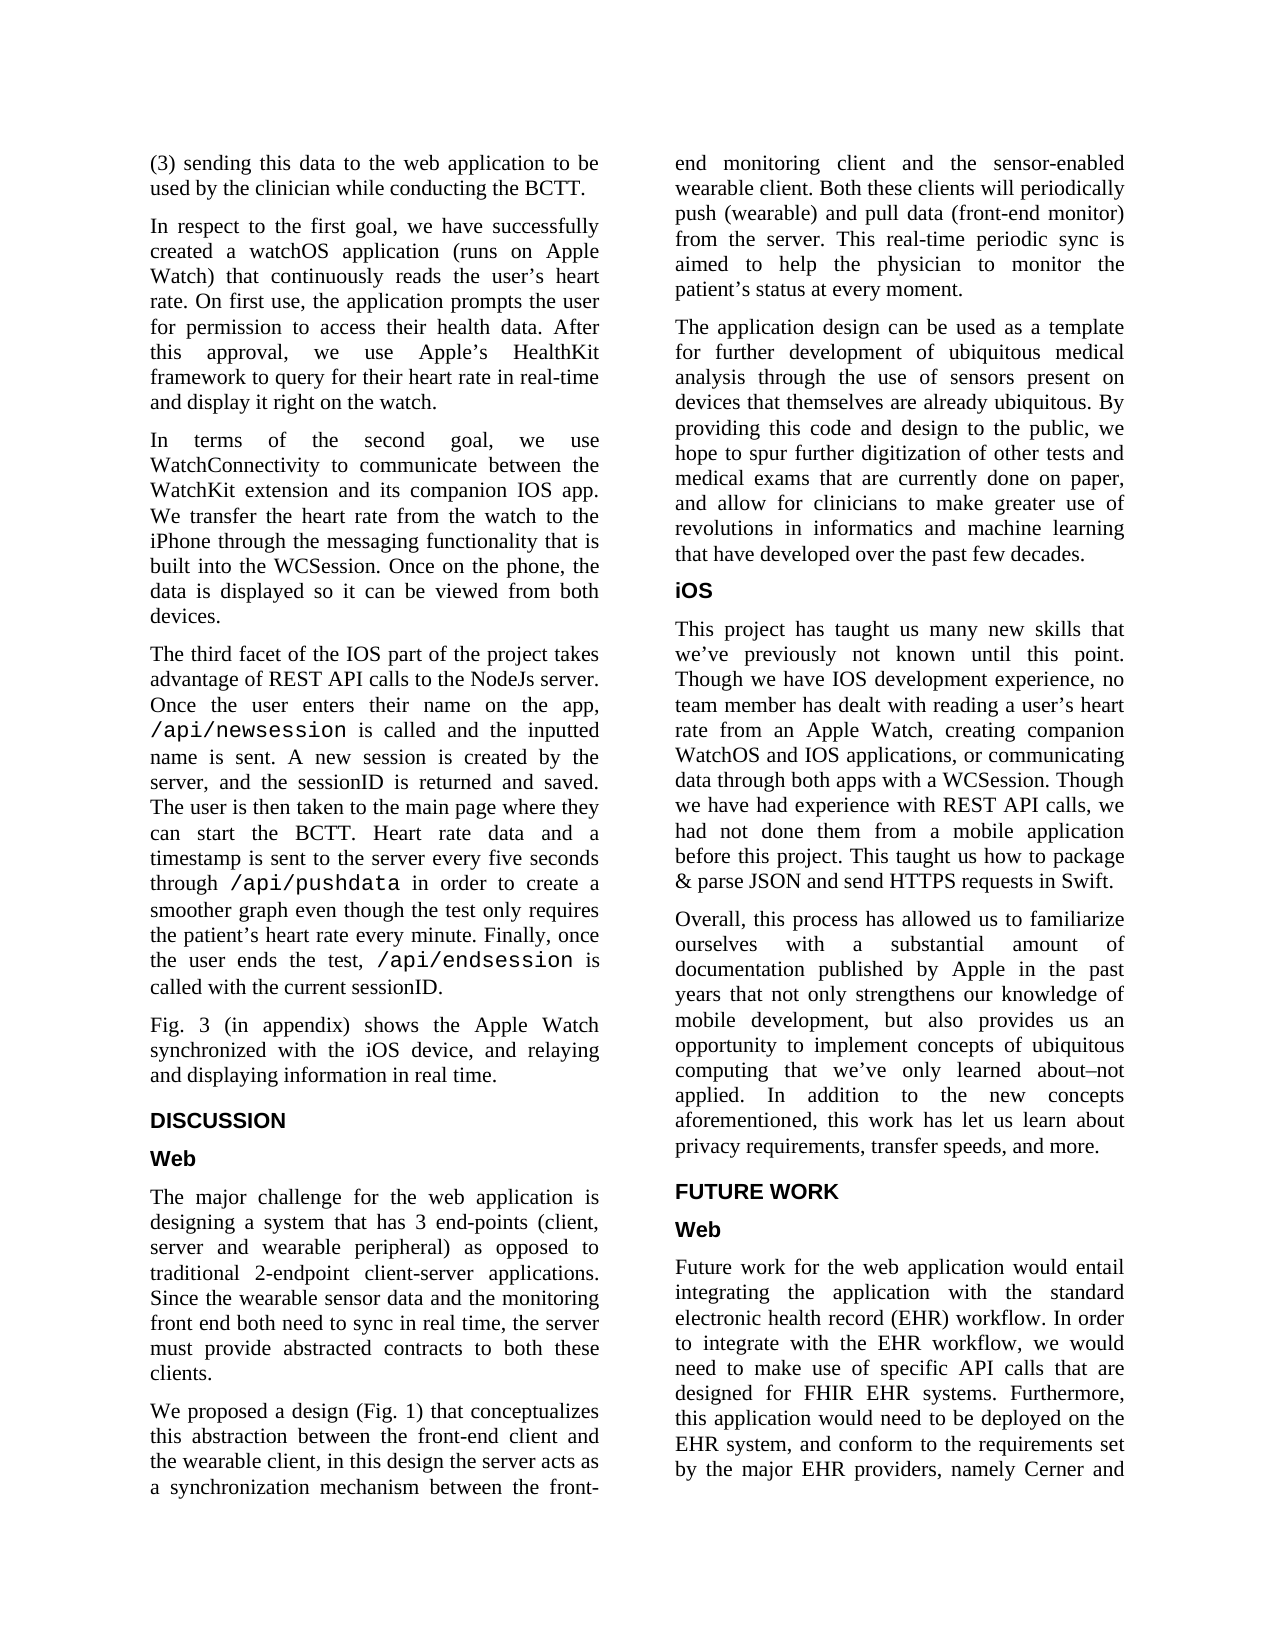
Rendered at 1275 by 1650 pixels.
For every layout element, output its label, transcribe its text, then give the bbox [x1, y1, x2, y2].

text In terms of the second goal, we use WatchConnectivity to communicate between the WatchKit extension and its companion IOS app. We transfer the heart rate from the watch to the iPhone through the messaging functionality that is built into the WCSession. Once on the phone, the data is displayed so it can be viewed from both devices. [150, 427, 600, 629]
text In respect to the first goal, we have successfully created a watchOS application (runs on Apple Watch) that continuously reads the user’s heart rate. On first use, the application prompts the user for permission to access their health data. After this approval, we use Apple’s HealthKit framework to query for their heart rate in real-time and display it right on the watch. [150, 213, 600, 414]
text DISCUSSION [150, 1108, 600, 1134]
text Web [675, 1216, 1125, 1242]
text FUTURE WORK [675, 1179, 1125, 1204]
text This project has taught us many new skills that we’ve previously not known until this point. Though we have IOS development experience, no team member has dealt with reading a user’s heart rate from an Apple Watch, creating companion WatchOS and IOS applications, or communicating data through both apps with a WCSession. Though we have had experience with REST API calls, we had not done them from a mobile application before this project. This taught us how to package & parse JSON and send HTTPS requests in Swift. [675, 616, 1125, 893]
text Overall, this process has allowed us to familiarize ourselves with a substantial amount of documentation published by Apple in the past years that not only strengthens our knowledge of mobile development, but also provides us an opportunity to implement concepts of ubiquitous computing that we’ve only learned about–not applied. In addition to the new concepts aforementioned, this work has let us learn about privacy requirements, transfer speeds, and more. [675, 906, 1125, 1158]
text We proposed a design (Fig. 1) that conceptualizes this abstraction between the front-end client and the wearable client, in this design the server acts as a synchronization mechanism between the front-end monitoring client and the sensor-enabled wearable client. Both these clients will periodically push (wearable) and pull data (front-end monitor) from the server. This real-time periodic sync is aimed to help the physician to monitor the patient’s status at every moment. [675, 150, 1125, 301]
text Web [150, 1146, 600, 1171]
text The application design can be used as a template for further development of ubiquitous medical analysis through the use of sensors present on devices that themselves are already ubiquitous. By providing this code and design to the public, we hope to spur further digitization of other tests and medical exams that are currently done on paper, and allow for clinicians to make greater use of revolutions in informatics and machine learning that have developed over the past few decades. [675, 314, 1125, 566]
text The major challenge for the web application is designing a system that has 3 end-points (client, server and wearable peripheral) as opposed to traditional 2-endpoint client-server applications. Since the wearable sensor data and the monitoring front end both need to sync in real time, the server must provide abstracted contracts to both these clients. [150, 1184, 600, 1386]
text Fig. 3 (in appendix) shows the Apple Watch synchronized with the iOS device, and relaying and displaying information in real time. [150, 1012, 600, 1088]
text We proposed a design (Fig. 1) that conceptualizes this abstraction between the front-end client and the wearable client, in this design the server acts as a synchronization mechanism between the front-end monitoring client and the sensor-enabled wearable client. Both these clients will periodically push (wearable) and pull data (front-end monitor) from the server. This real-time periodic sync is aimed to help the physician to monitor the patient’s status at every moment. [150, 1398, 600, 1499]
text iOS [675, 578, 1125, 603]
text The third facet of the IOS part of the project takes advantage of REST API calls to the NodeJs server. Once the user enters their name on the app, /api/newsession is called and the inputted name is sent. A new session is created by the server, and the sessionID is returned and saved. The user is then taken to the main page where they can start the BCTT. Heart rate data and a timestamp is sent to the server every five seconds through /api/pushdata in order to create a smoother graph even though the test only requires the patient’s heart rate every minute. Finally, once the user ends the test, /api/endsession is called with the current sessionID. [150, 641, 600, 999]
